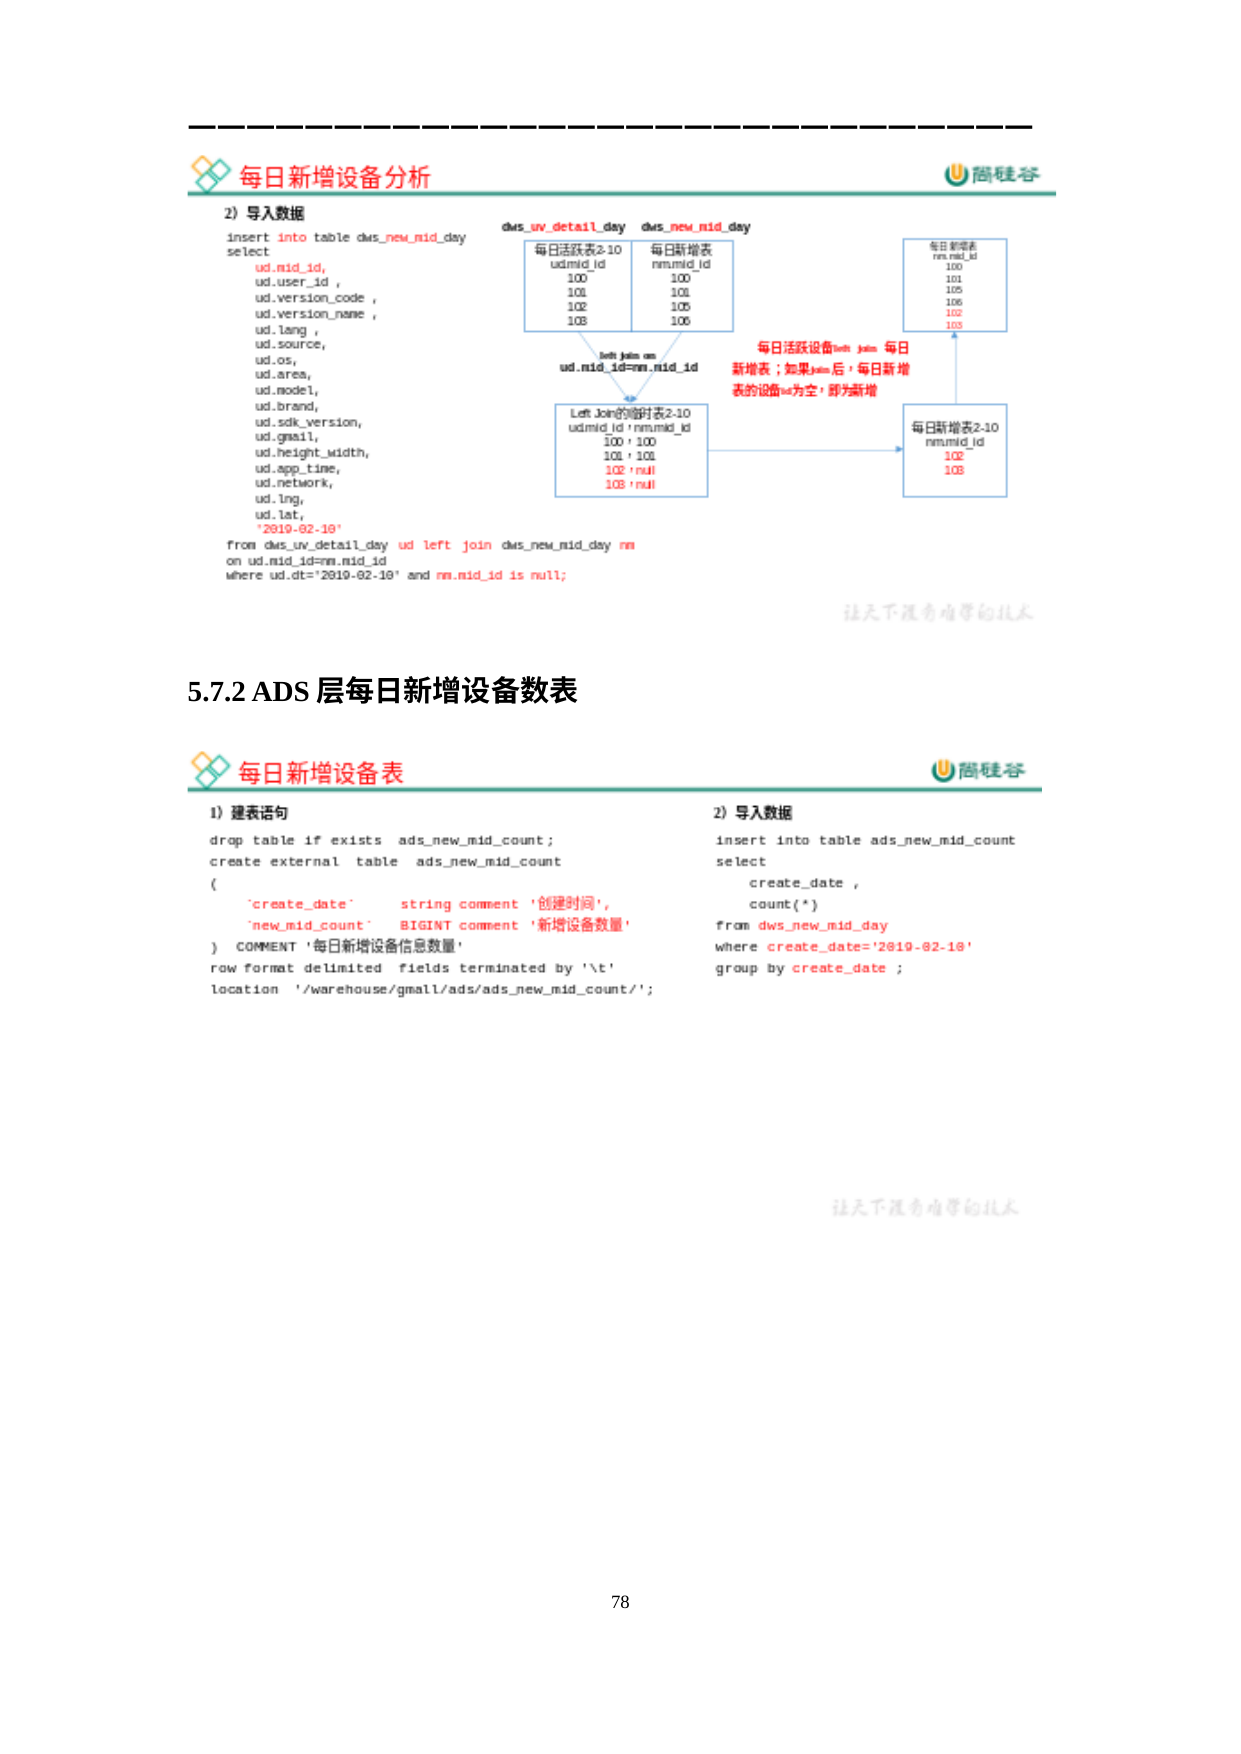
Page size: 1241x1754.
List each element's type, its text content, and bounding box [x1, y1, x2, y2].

subtitle 5.7.2 ADS层每日新增设备数表 [187, 656, 1053, 721]
